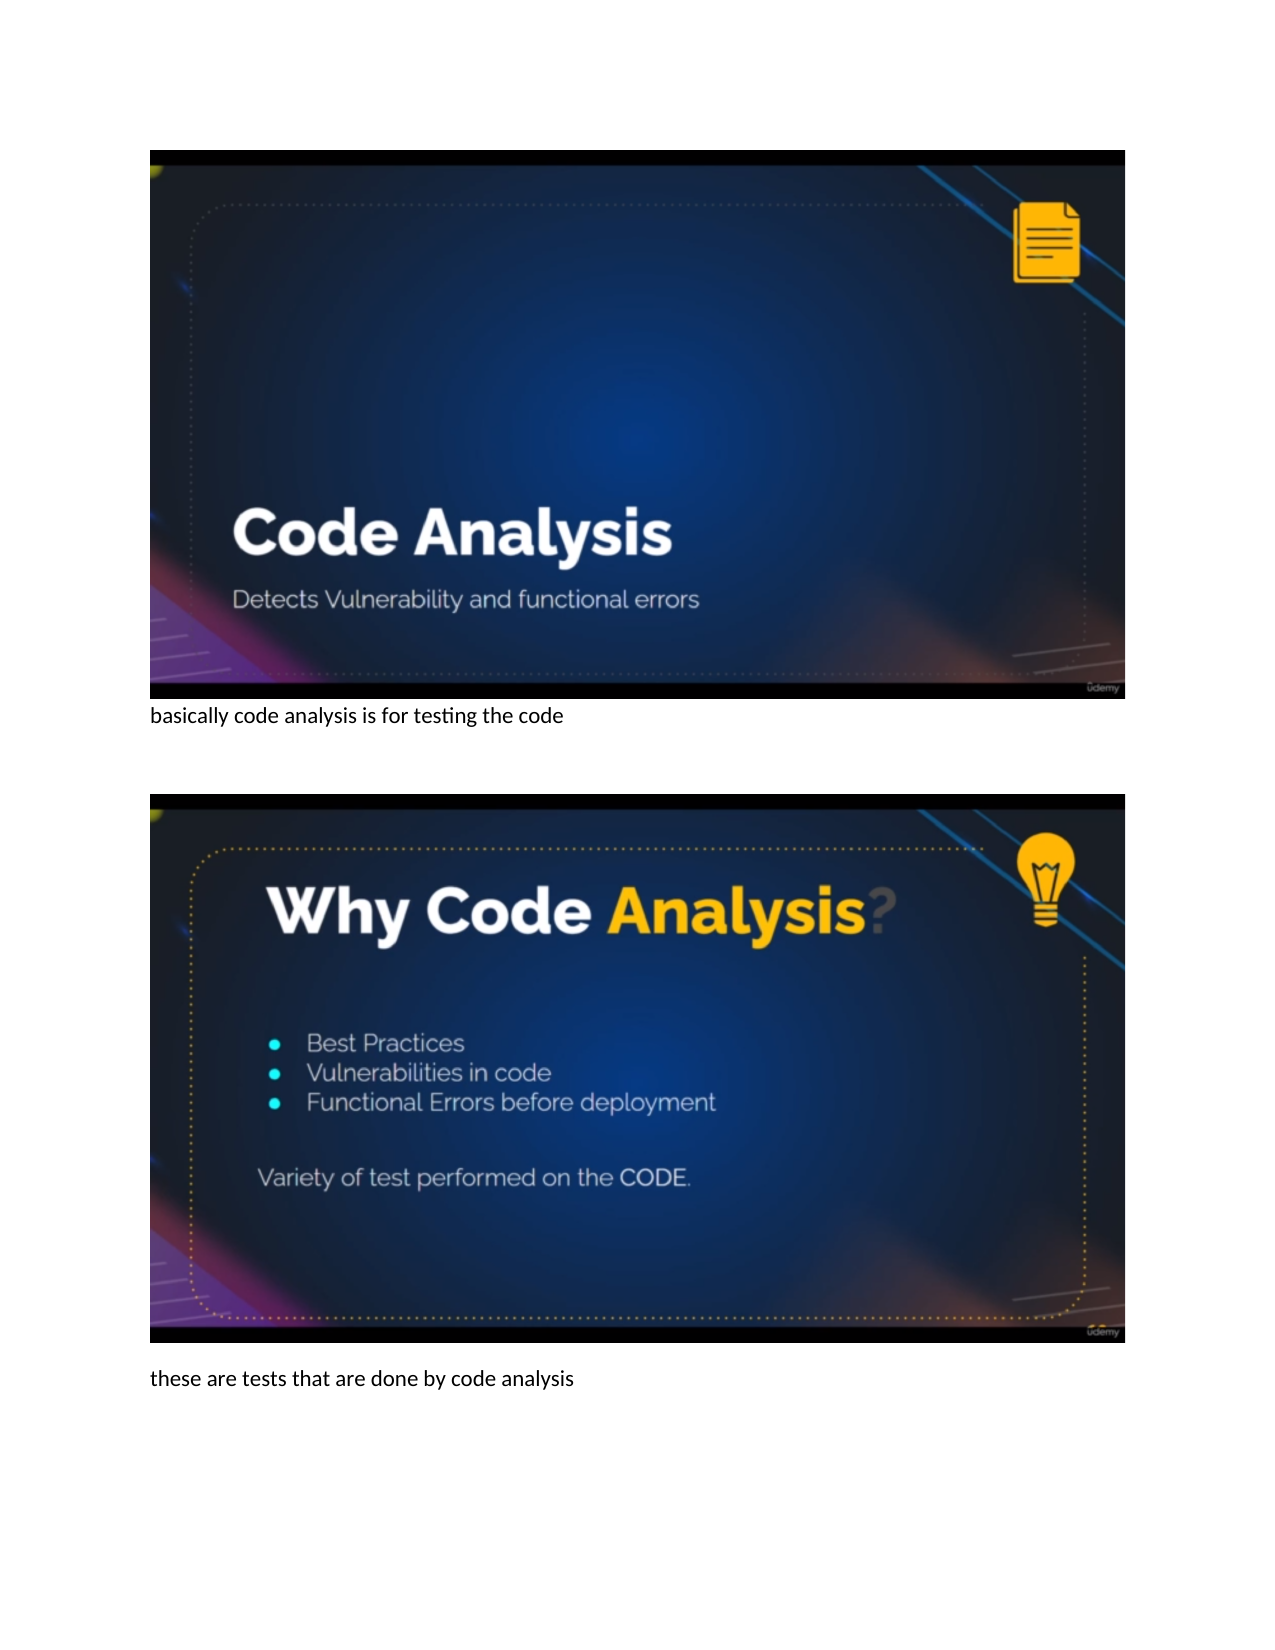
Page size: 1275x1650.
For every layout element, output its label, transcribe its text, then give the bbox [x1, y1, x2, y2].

text these are tests that are done by code analysis [150, 1343, 1125, 1392]
picture [150, 794, 1125, 1343]
text basically code analysis is for testing the code [150, 699, 1125, 729]
picture [150, 150, 1125, 699]
